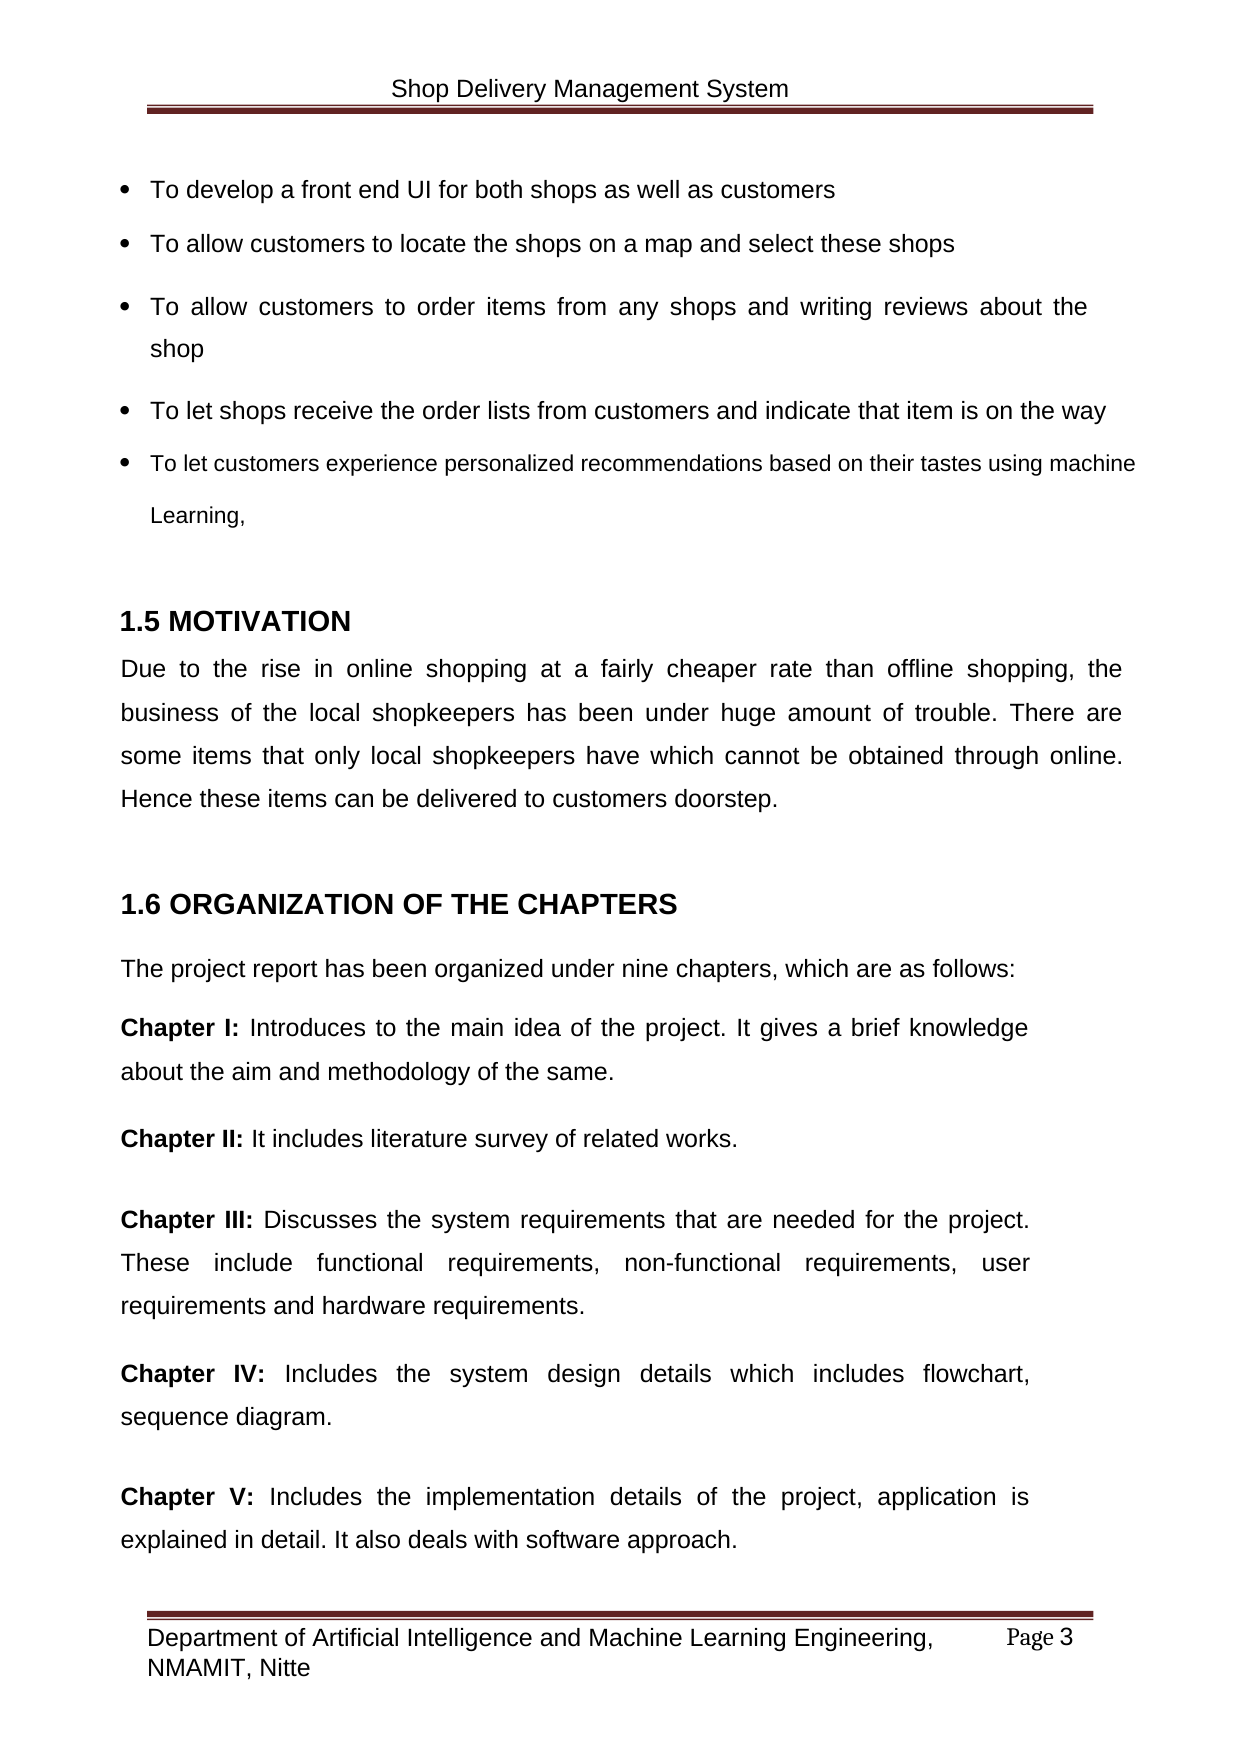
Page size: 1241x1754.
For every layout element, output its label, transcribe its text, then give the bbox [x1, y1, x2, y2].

list To allow customers to locate the shops on a map and select these shops [120, 229, 1089, 258]
subtitle MOTIVATION [119, 604, 1230, 638]
text Chapter III: Discusses the system requirements that are needed for the project. These include functional requirements, non-functional requirements, user requirements and hardware requirements. [120, 1204, 1032, 1319]
text Chapter IV: Includes the system design details which includes flowchart, sequence diagram. [120, 1359, 1031, 1431]
list To let customers experience personalized recommendations based on their tastes using machine [120, 450, 1230, 477]
subtitle ORGANIZATION OF THE CHAPTERS [120, 887, 1230, 920]
text Chapter V: Includes the implementation details of the project, application is explained in detail. It also deals with software approach. [120, 1482, 1031, 1554]
list Learning, [150, 502, 1230, 528]
text Due to the rise in online shopping at a fairly cheaper rate than offline shopping, the business of the local shopkeepers has been under huge amount of trouble. There are some items that only local shopkeepers have which cannot be obtained through online. Hence these items can be delivered to customers doorstep. [120, 654, 1125, 812]
text The project report has been organized under nine chapters, which are as follows: [120, 954, 1230, 982]
text Chapter I: Introduces to the main idea of the project. It gives a brief knowledge about the aim and methodology of the same. [120, 1013, 1031, 1085]
list To allow customers to order items from any shops and writing reviews about the shop [120, 292, 1090, 363]
text Chapter II: It includes literature survey of related works. [120, 1124, 1230, 1153]
list To let shops receive the order lists from customers and indicate that item is on the way [120, 396, 1230, 425]
list To develop a front end UI for both shops as well as customers [120, 176, 1230, 204]
